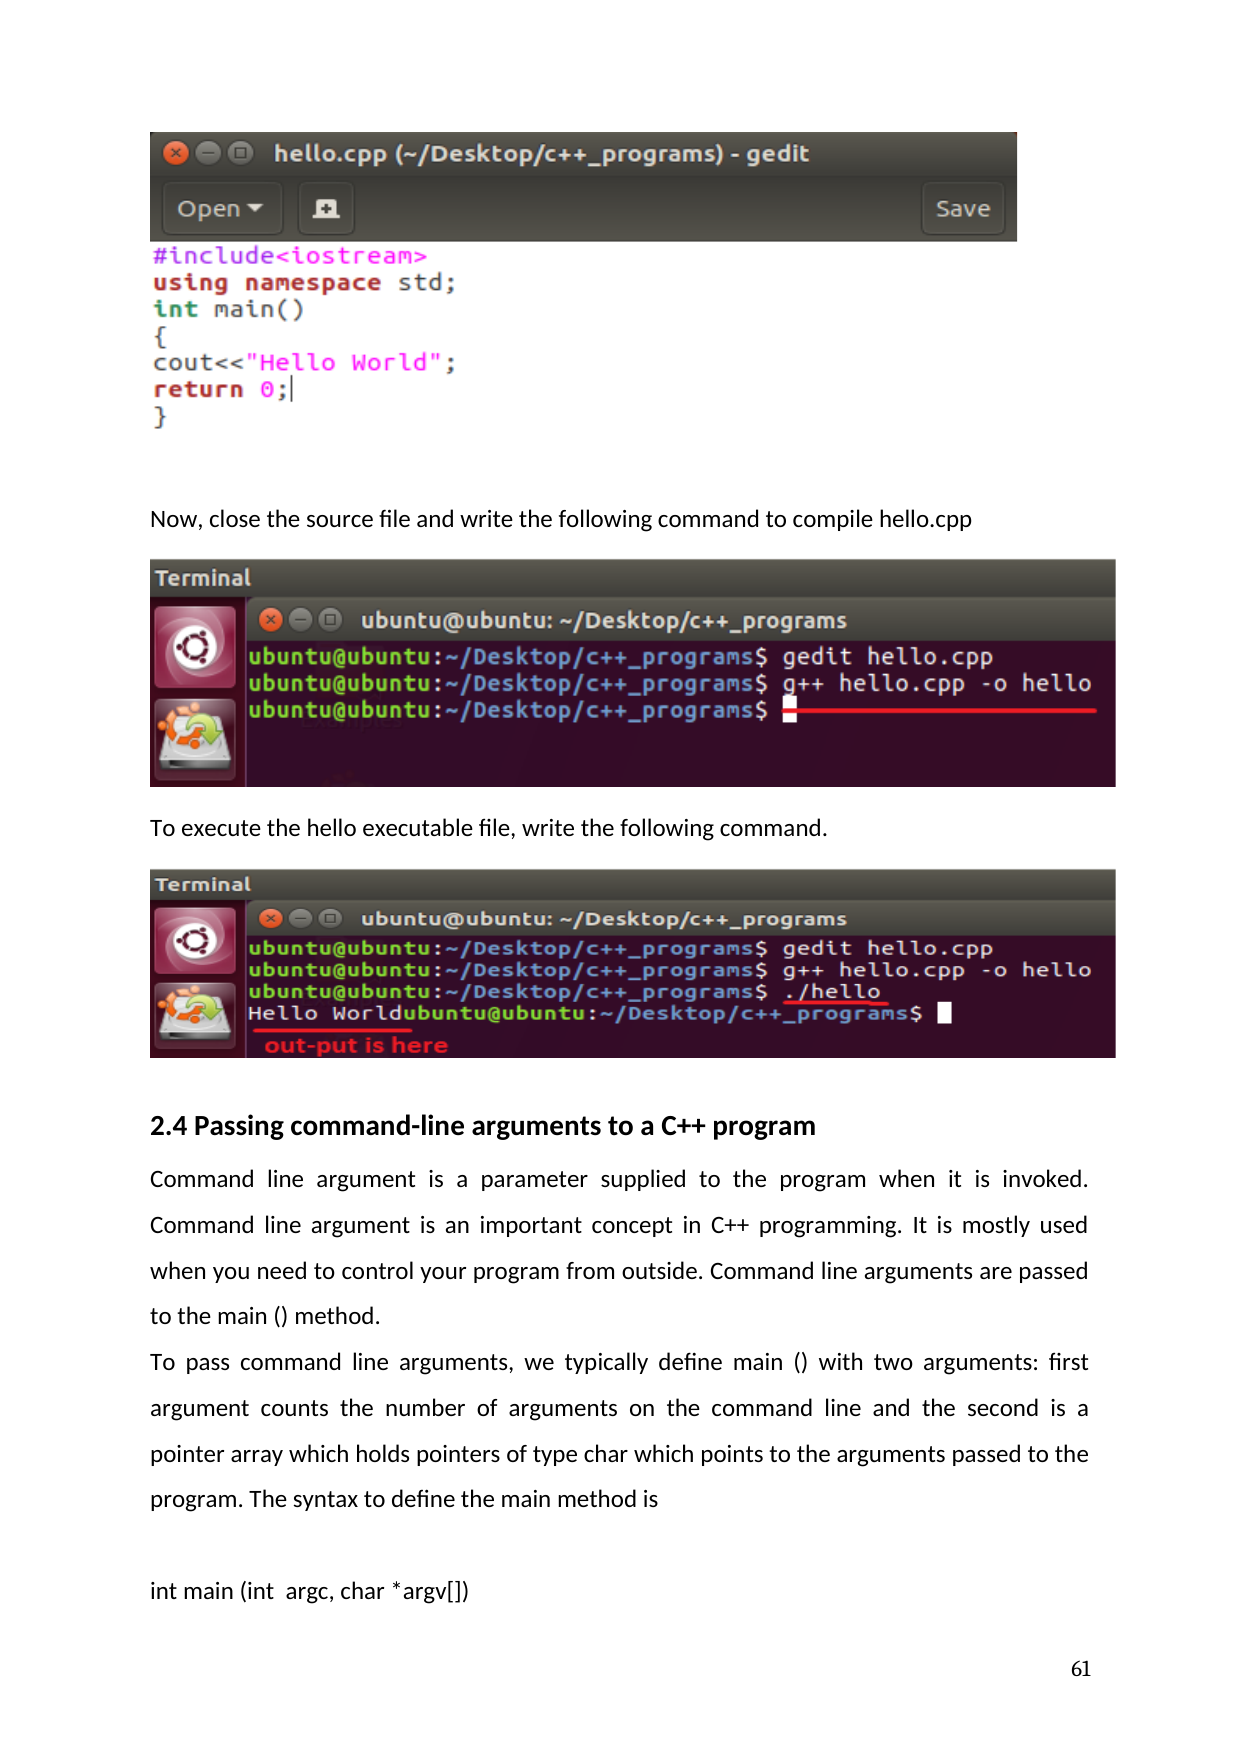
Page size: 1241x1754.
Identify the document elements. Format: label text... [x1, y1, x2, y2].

text To pass command line arguments, we typically define main () with two arguments: first argument counts the number of arguments on the command line and the second is a pointer array which holds pointers of type char which points to the arguments passed to the program. The syntax to define the main method is [150, 1346, 1090, 1514]
text int main (int argc, char *argv[]) [150, 1575, 1090, 1605]
text 2.4 Passing command-line arguments to a C++ program [150, 1107, 1090, 1142]
picture [150, 132, 1018, 479]
text Command line argument is a parameter supplied to the program when it is invoked. Command line argument is an important concept in C++ programming. It is mostly used when you need to control your program from outside. Command line arguments are passed to the main () method. [150, 1163, 1090, 1331]
picture [150, 867, 1116, 1058]
picture [150, 558, 1116, 787]
text Now, close the source file and write the following command to compile hello.cpp [150, 503, 1090, 534]
text To execute the hello executable file, write the following command. [150, 812, 1090, 842]
